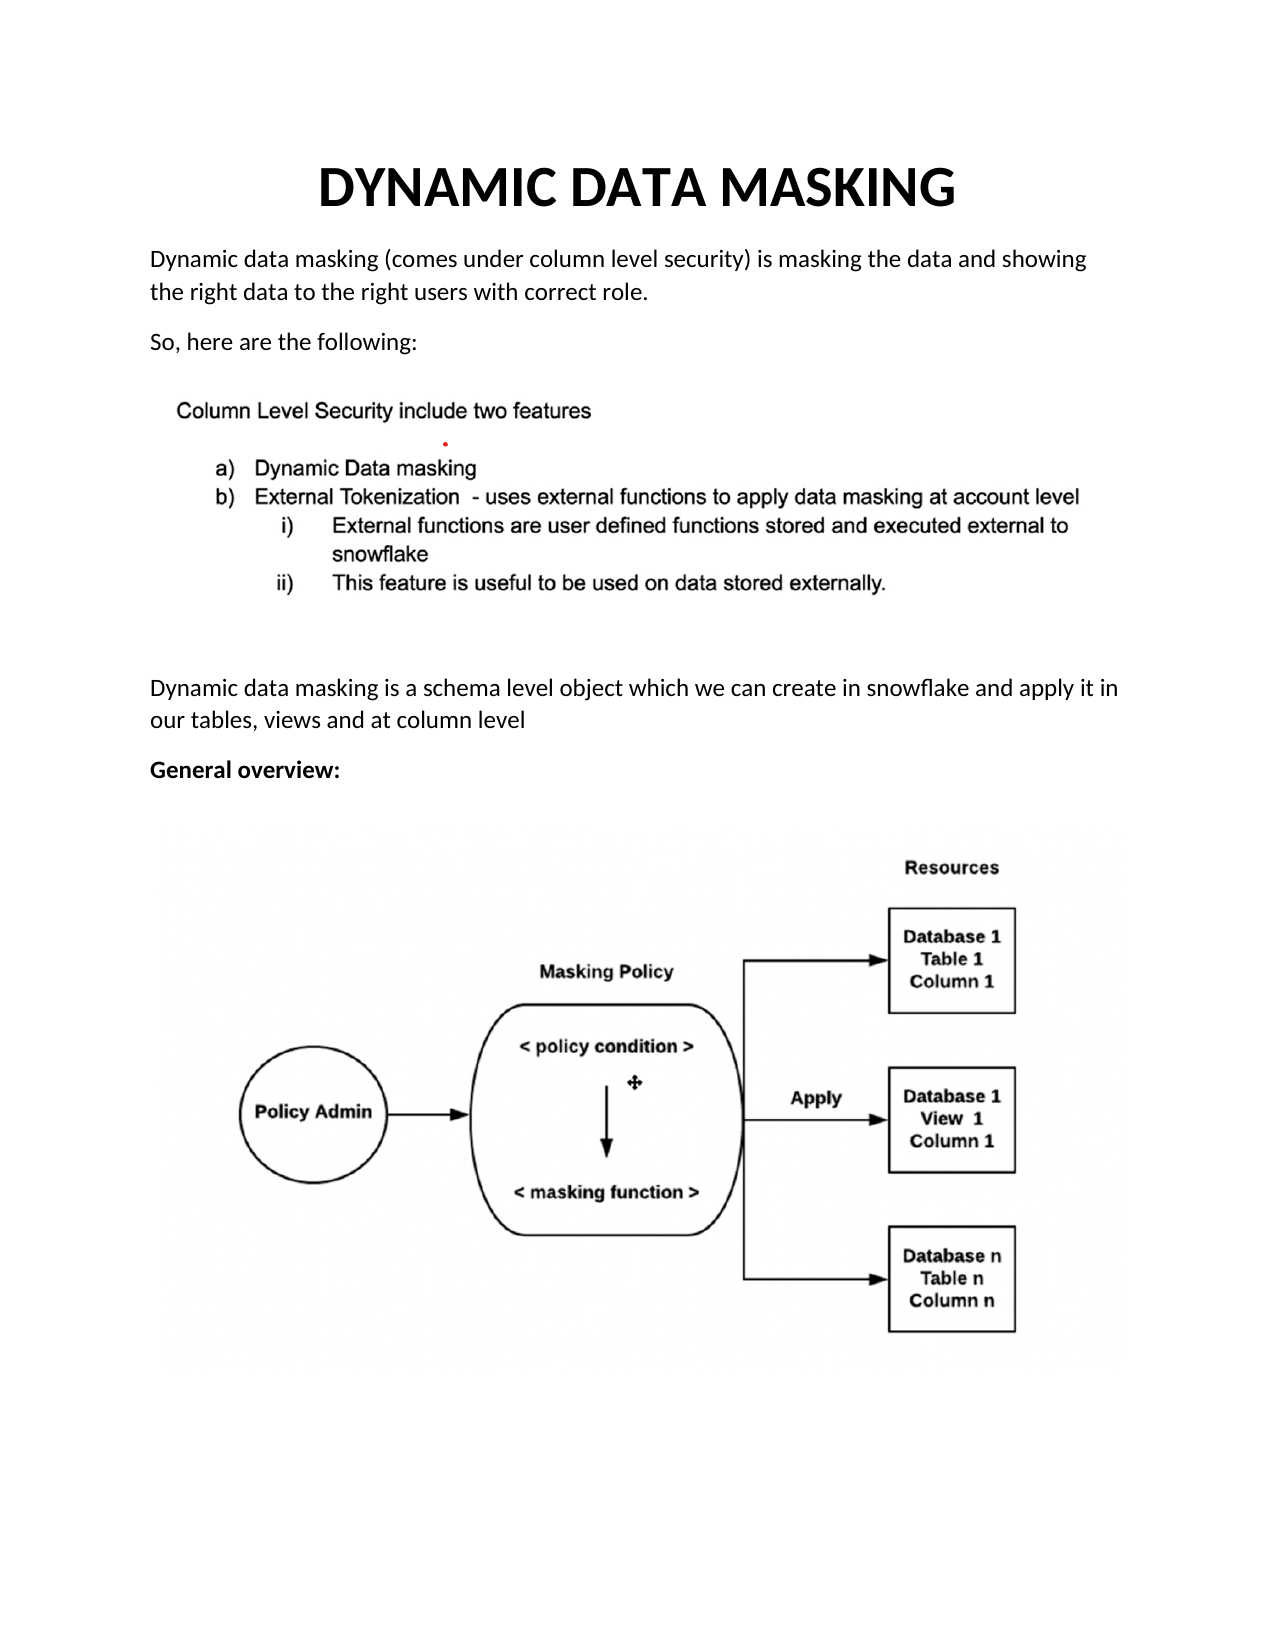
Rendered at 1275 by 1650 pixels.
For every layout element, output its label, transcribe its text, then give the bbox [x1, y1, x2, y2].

picture [150, 803, 1125, 1408]
text Dynamic data masking is a schema level object which we can create in snowflake and apply it in our tables, views and at column level [150, 672, 1125, 735]
text So, here are the following: [150, 326, 1125, 357]
picture [150, 375, 1125, 653]
text General overview: [150, 754, 1125, 785]
text DYNAMIC DATA MASKING [150, 150, 1125, 221]
text Dynamic data masking (comes under column level security) is masking the data and showing the right data to the right users with correct role. [150, 243, 1125, 307]
